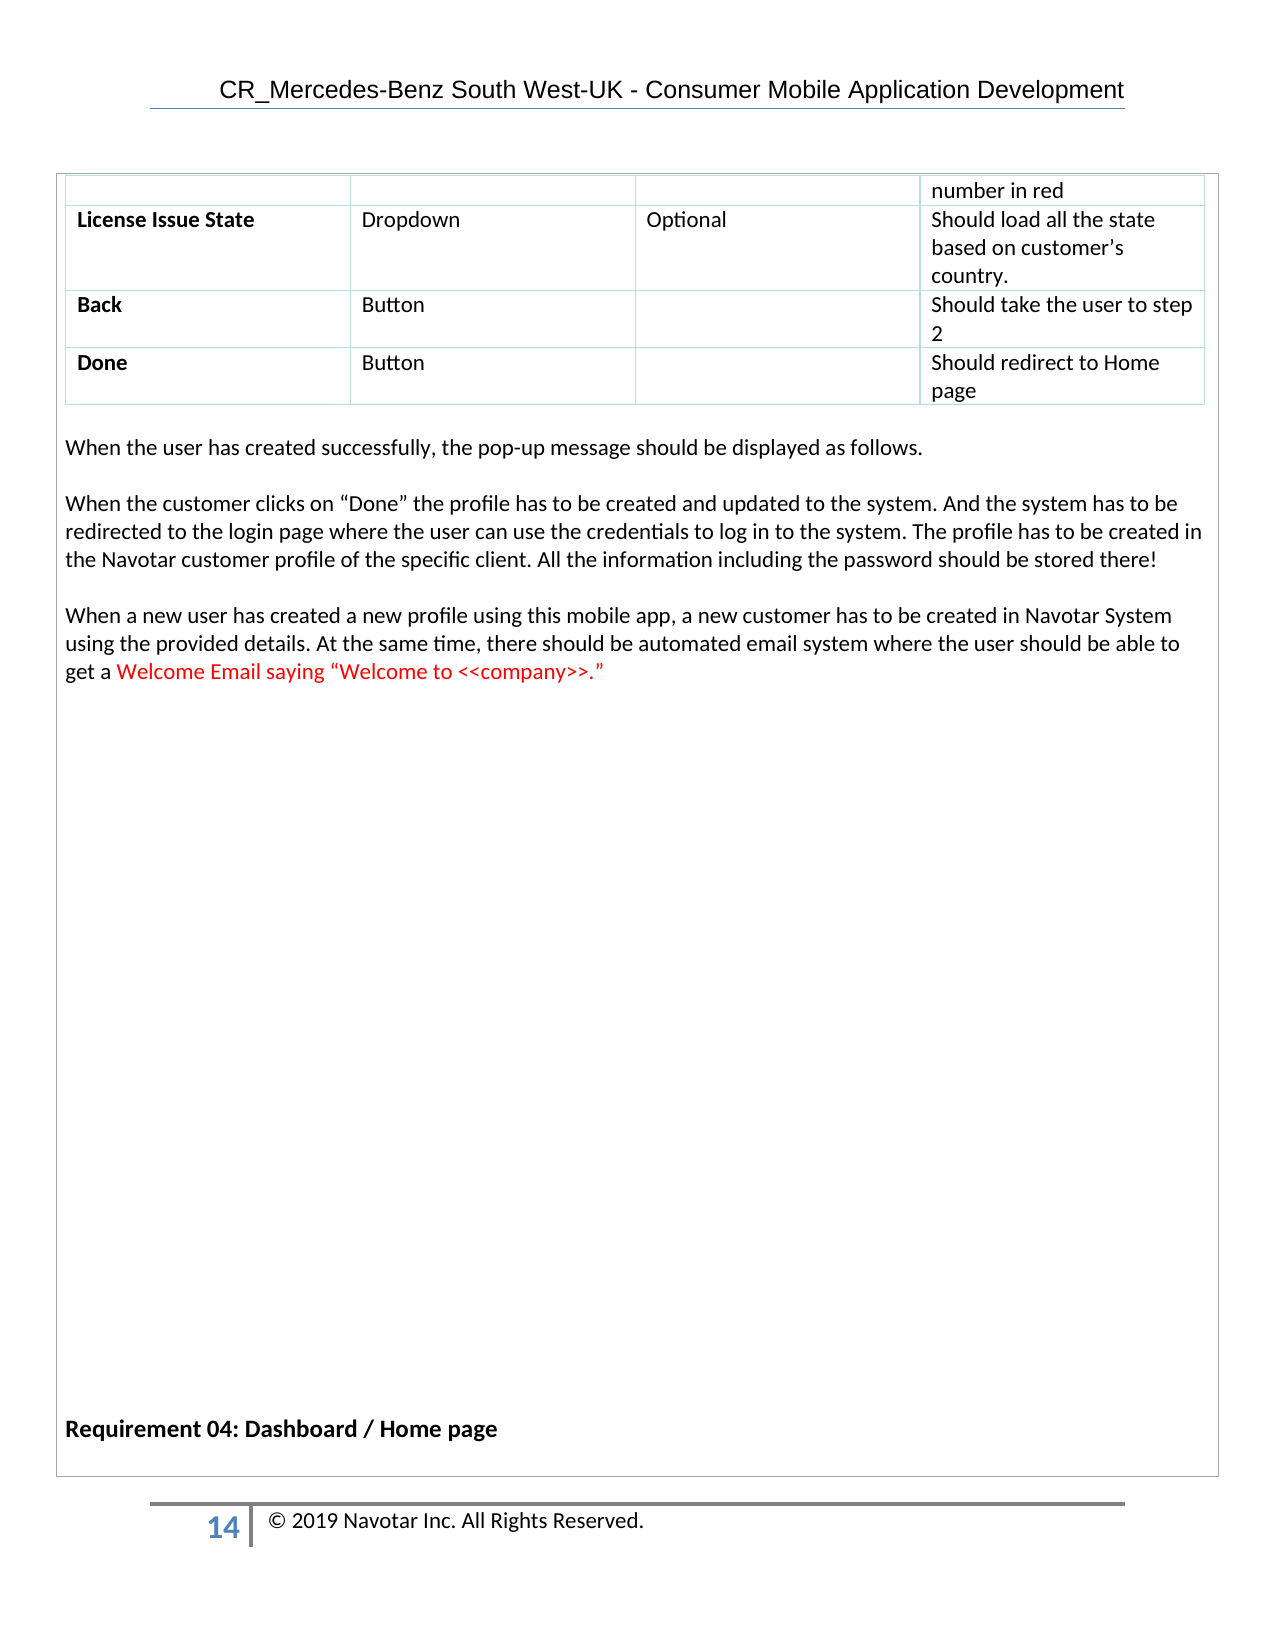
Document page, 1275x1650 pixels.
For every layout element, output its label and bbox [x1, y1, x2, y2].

table_cell [57, 174, 1218, 1476]
